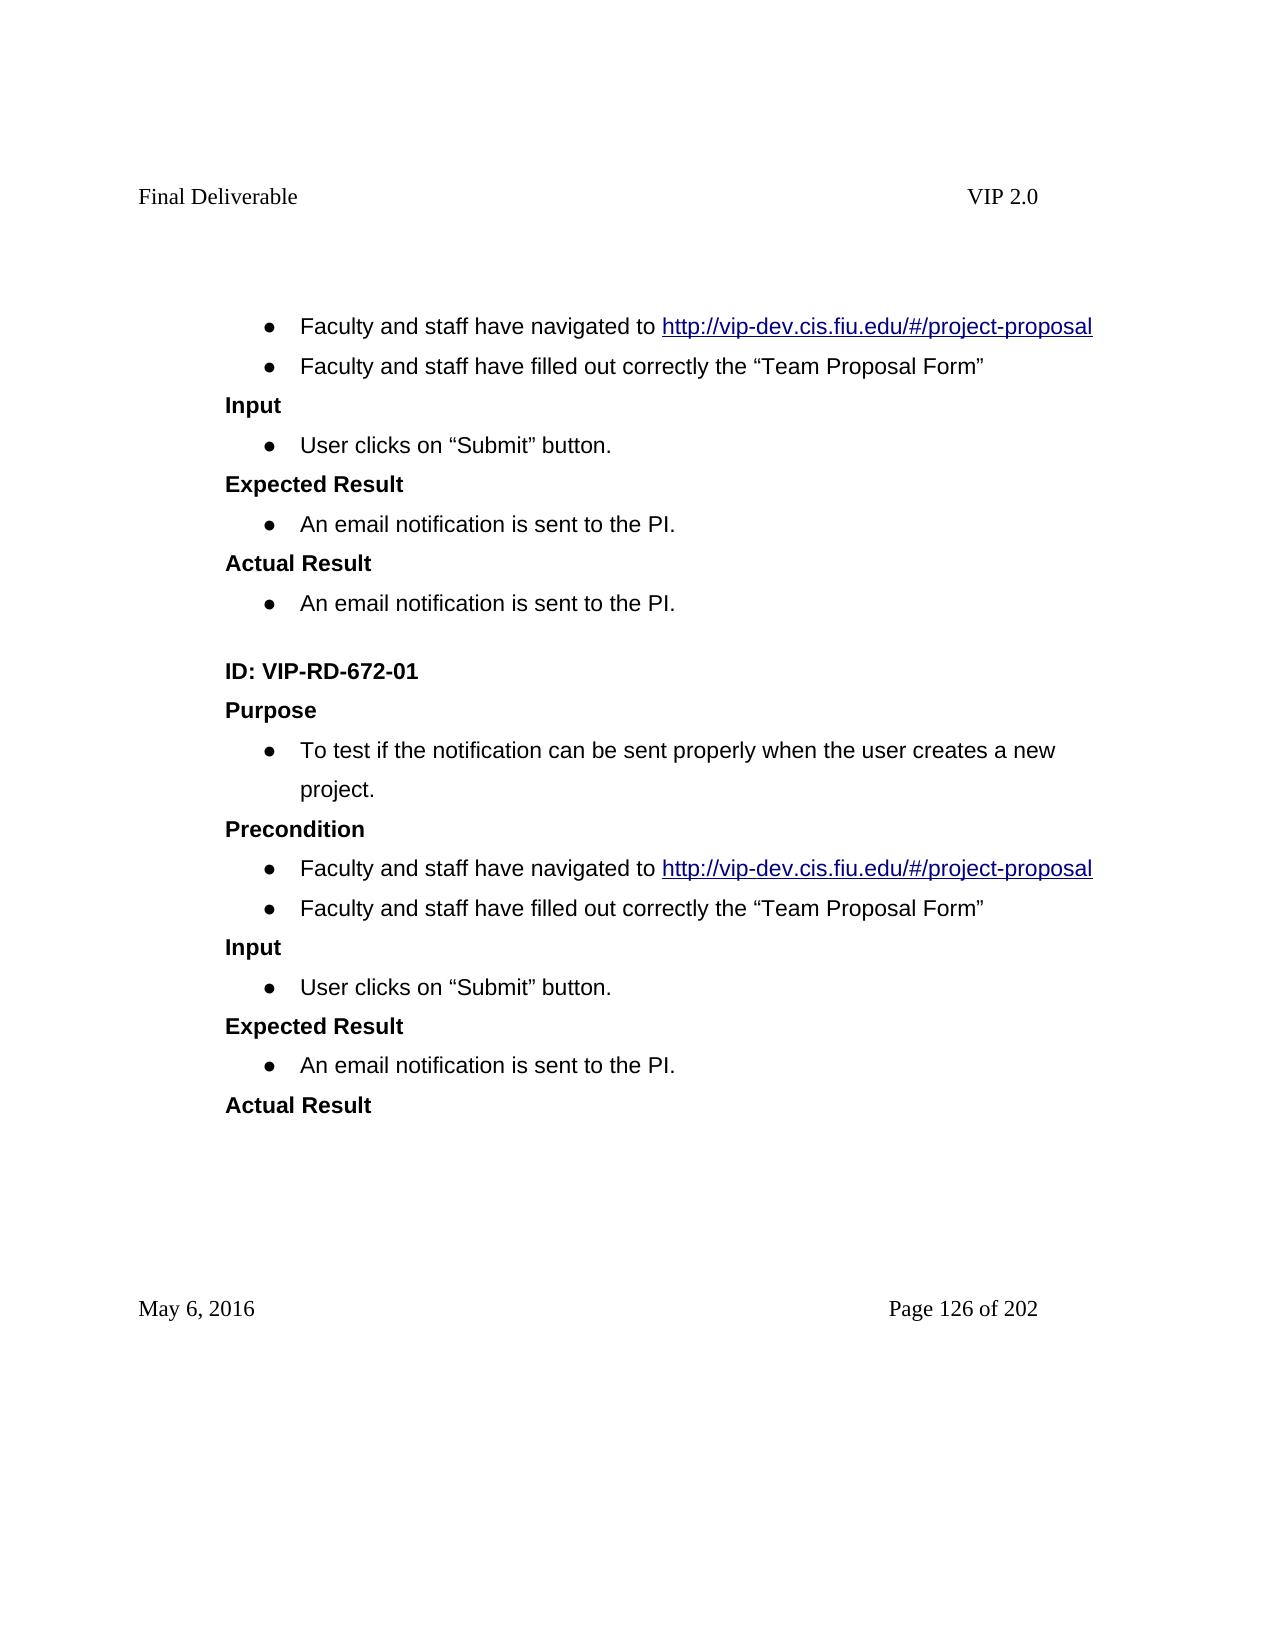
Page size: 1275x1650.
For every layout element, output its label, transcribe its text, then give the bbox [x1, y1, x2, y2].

list Faculty and staff have filled out correctly the “Team Proposal Form” [262, 353, 1125, 379]
list Faculty and staff have navigated to http://vip-dev.cis.fiu.edu/#/project-proposal [262, 313, 1125, 339]
text Actual Result [225, 550, 1125, 576]
list To test if the notification can be sent properly when the user creates a new project. [262, 737, 1125, 802]
text Input [225, 934, 1125, 960]
list Faculty and staff have navigated to http://vip-dev.cis.fiu.edu/#/project-proposal [262, 855, 1125, 881]
text ID: VIP-RD-672-01 [150, 658, 1125, 684]
text Expected Result [225, 1013, 1125, 1039]
list User clicks on “Submit” button. [262, 973, 1125, 1000]
text Expected Result [225, 471, 1125, 497]
list An email notification is sent to the PI. [262, 589, 1125, 616]
list Faculty and staff have filled out correctly the “Team Proposal Form” [262, 894, 1125, 921]
list An email notification is sent to the PI. [262, 511, 1125, 537]
list An email notification is sent to the PI. [262, 1052, 1125, 1079]
text Actual Result [225, 1092, 1125, 1118]
list User clicks on “Submit” button. [262, 432, 1125, 458]
text Precondition [225, 816, 1125, 842]
text Purpose [225, 697, 1125, 723]
text Input [225, 392, 1125, 418]
